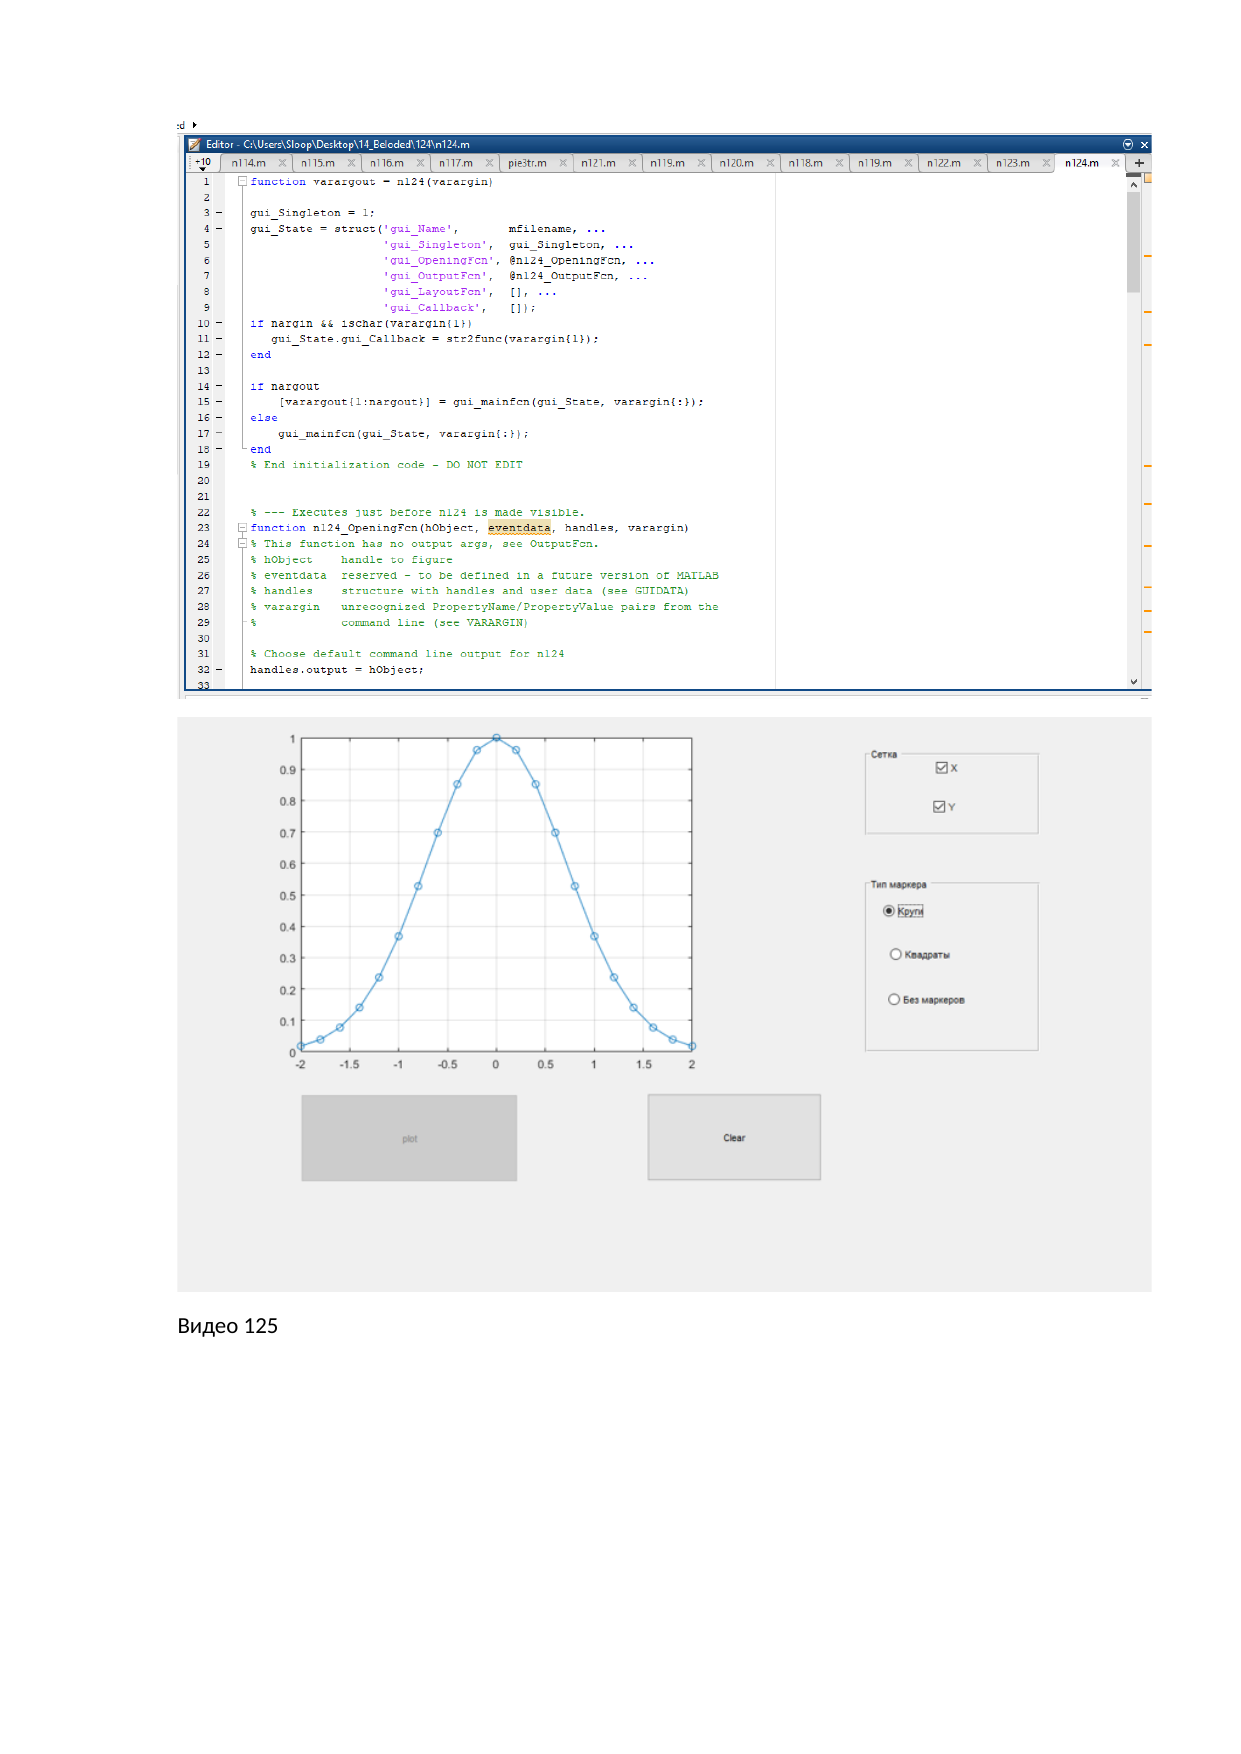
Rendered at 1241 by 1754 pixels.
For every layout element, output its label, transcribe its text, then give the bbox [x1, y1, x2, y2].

picture [177, 118, 1152, 699]
text Видео 125 [177, 1311, 1152, 1339]
picture [177, 717, 1152, 1292]
